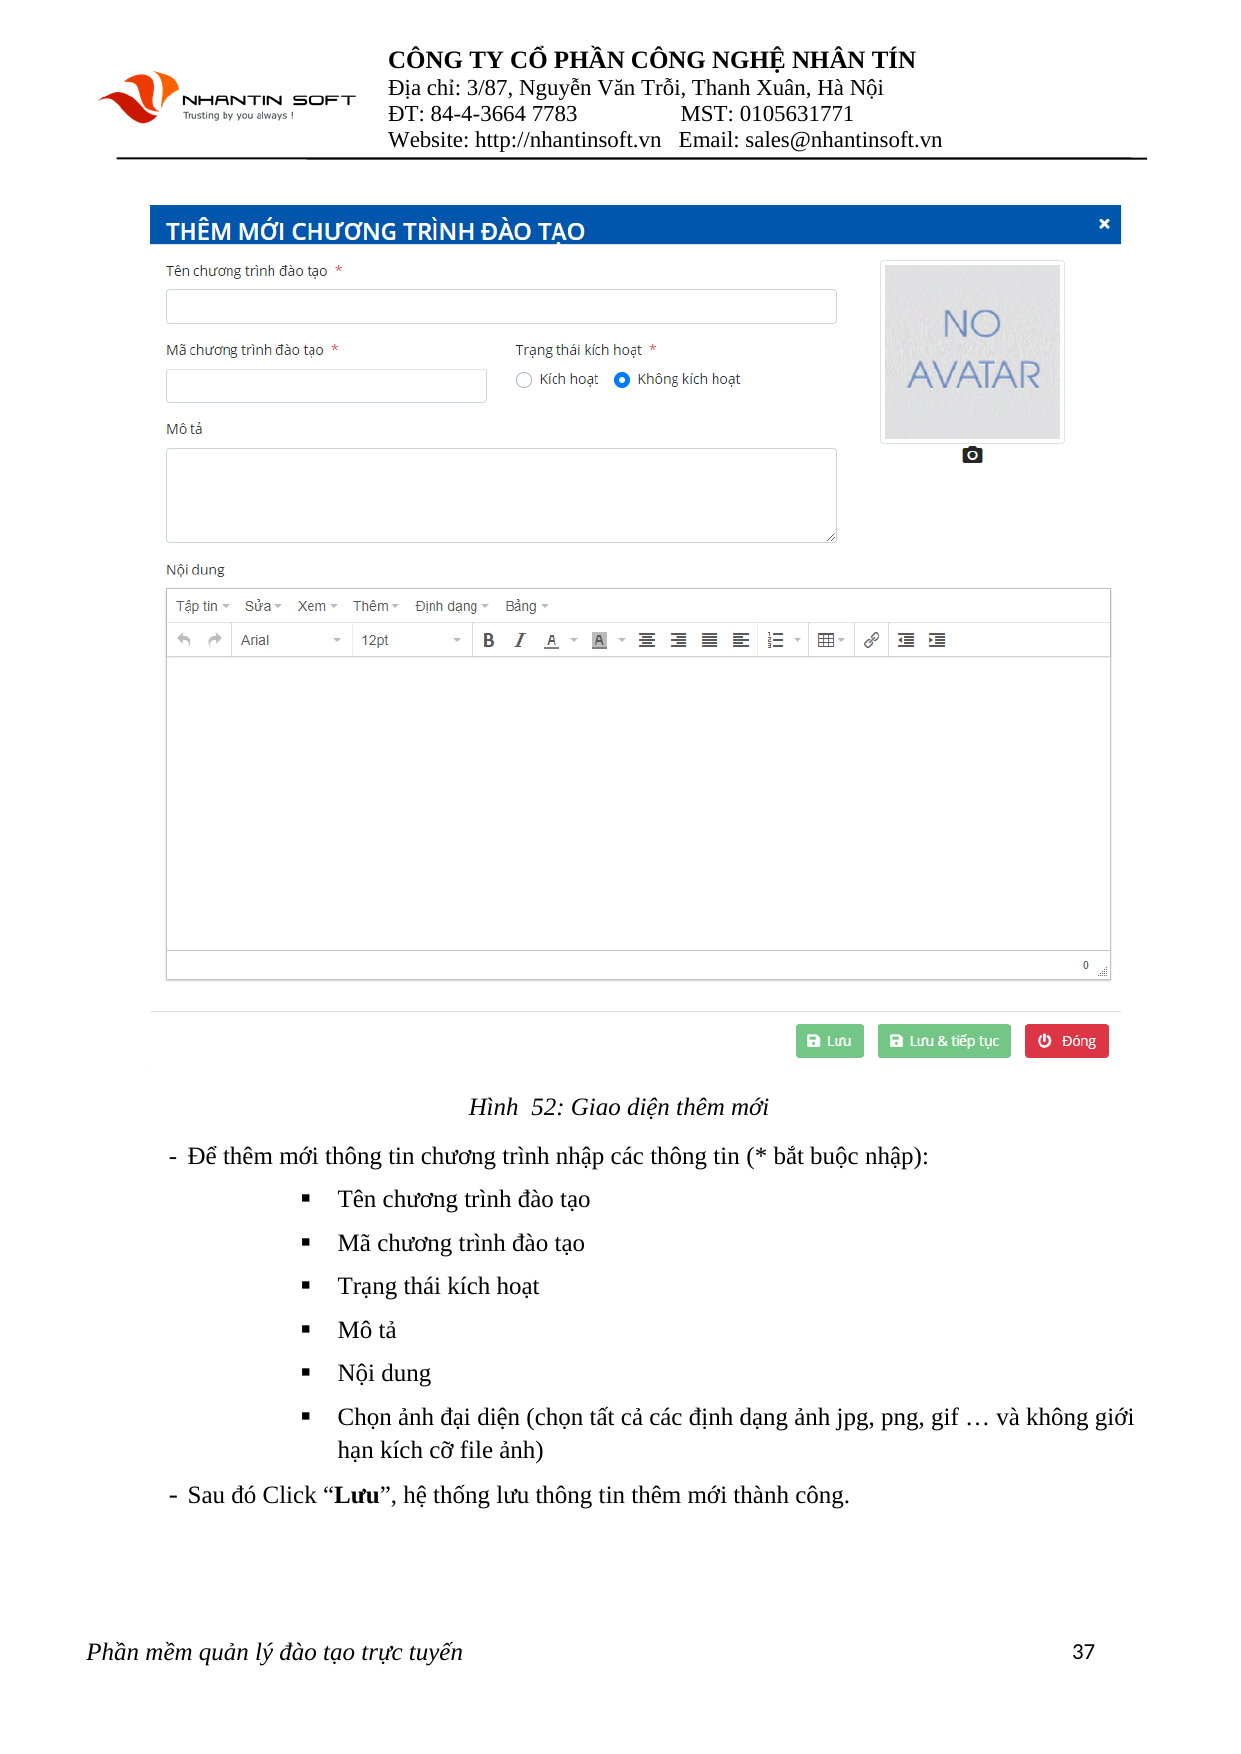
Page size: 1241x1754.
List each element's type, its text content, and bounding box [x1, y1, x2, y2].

list Chọn ảnh đại diện (chọn tất cả các định dạng ảnh jpg, png, gif … và không giới hạn kích cỡ file ảnh) [300, 1402, 1165, 1463]
list Để thêm mới thông tin chương trình nhập các thông tin (* bắt buộc nhập): [169, 1141, 1165, 1170]
list Trạng thái kích hoạt [300, 1271, 1165, 1300]
list Mô tả [300, 1315, 1165, 1344]
list Nội dung [300, 1358, 1165, 1387]
picture [150, 205, 1122, 1067]
list Mã chương trình đào tạo [300, 1228, 1165, 1257]
picture [86, 45, 366, 150]
list Tên chương trình đào tạo [300, 1184, 1165, 1213]
list Sau đó Click “Lưu”, hệ thống lưu thông tin thêm mới thành công. [169, 1478, 1165, 1509]
